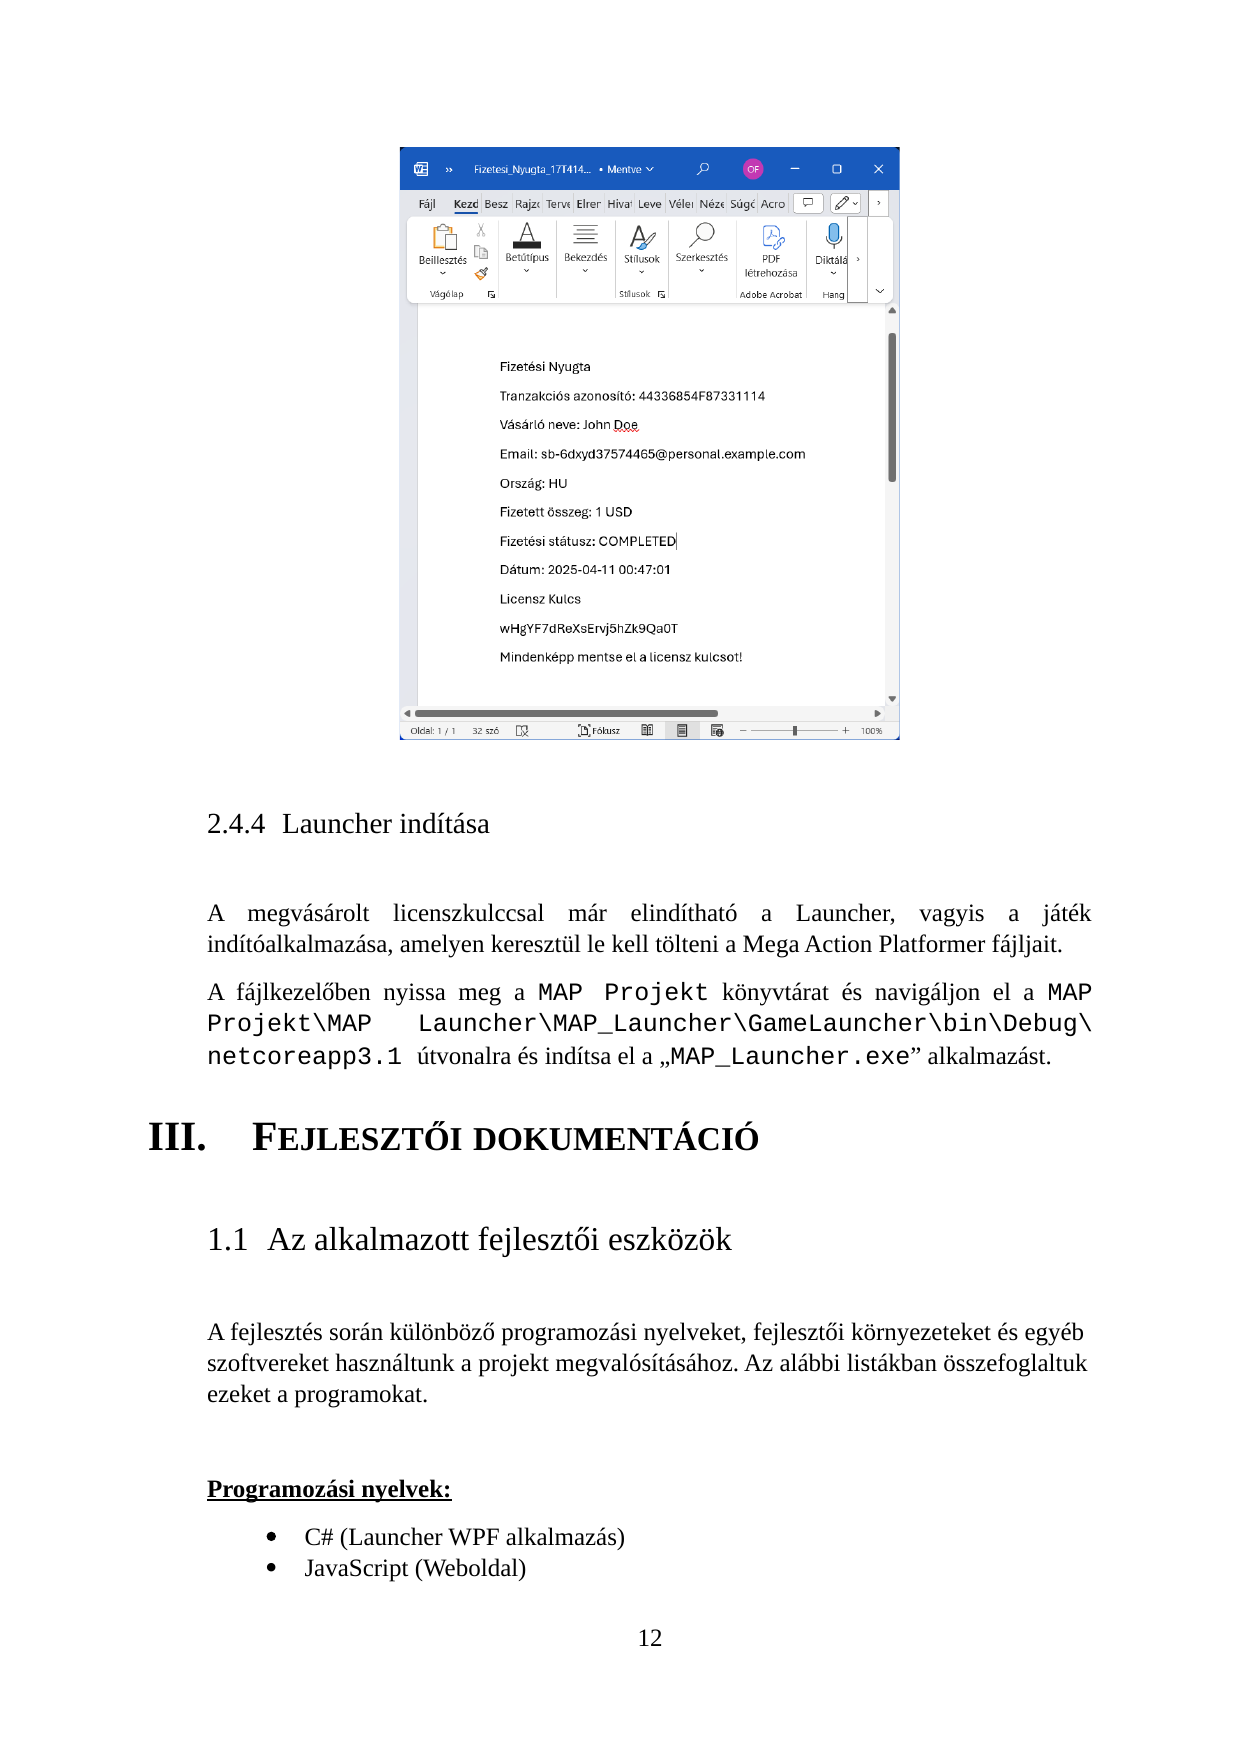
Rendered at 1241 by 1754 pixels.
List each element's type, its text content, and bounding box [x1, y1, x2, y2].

subtitle Az alkalmazott fejlesztői eszközök [207, 1219, 1092, 1258]
list C# (Launcher WPF alkalmazás) [267, 1522, 1092, 1551]
text Programozási nyelvek: [207, 1474, 1092, 1503]
list JavaScript (Weboldal) [267, 1553, 1092, 1582]
subtitle Fejlesztői dokumentáció [207, 1112, 1092, 1159]
text A fájlkezelőben nyissa meg a MAP Projekt könyvtárat és navigáljon el a MAP Projekt\MAP Launcher\MAP_Launcher\GameLauncher\bin\Debug\netcoreapp3.1 útvonalra és indítsa el a „MAP_Launcher.exe” alkalmazást. [207, 977, 1092, 1072]
picture [399, 147, 900, 740]
text A megvásárolt licenszkulccsal már elindítható a Launcher, vagyis a játék indítóalkalmazása, amelyen keresztül le kell tölteni a Mega Action Platformer fájljait. [207, 898, 1092, 958]
subtitle Launcher indítása [207, 806, 1092, 840]
text A fejlesztés során különböző programozási nyelveket, fejlesztői környezeteket és egyéb szoftvereket használtunk a projekt megvalósításához. Az alábbi listákban összefoglaltuk ezeket a programokat. [207, 1317, 1092, 1407]
